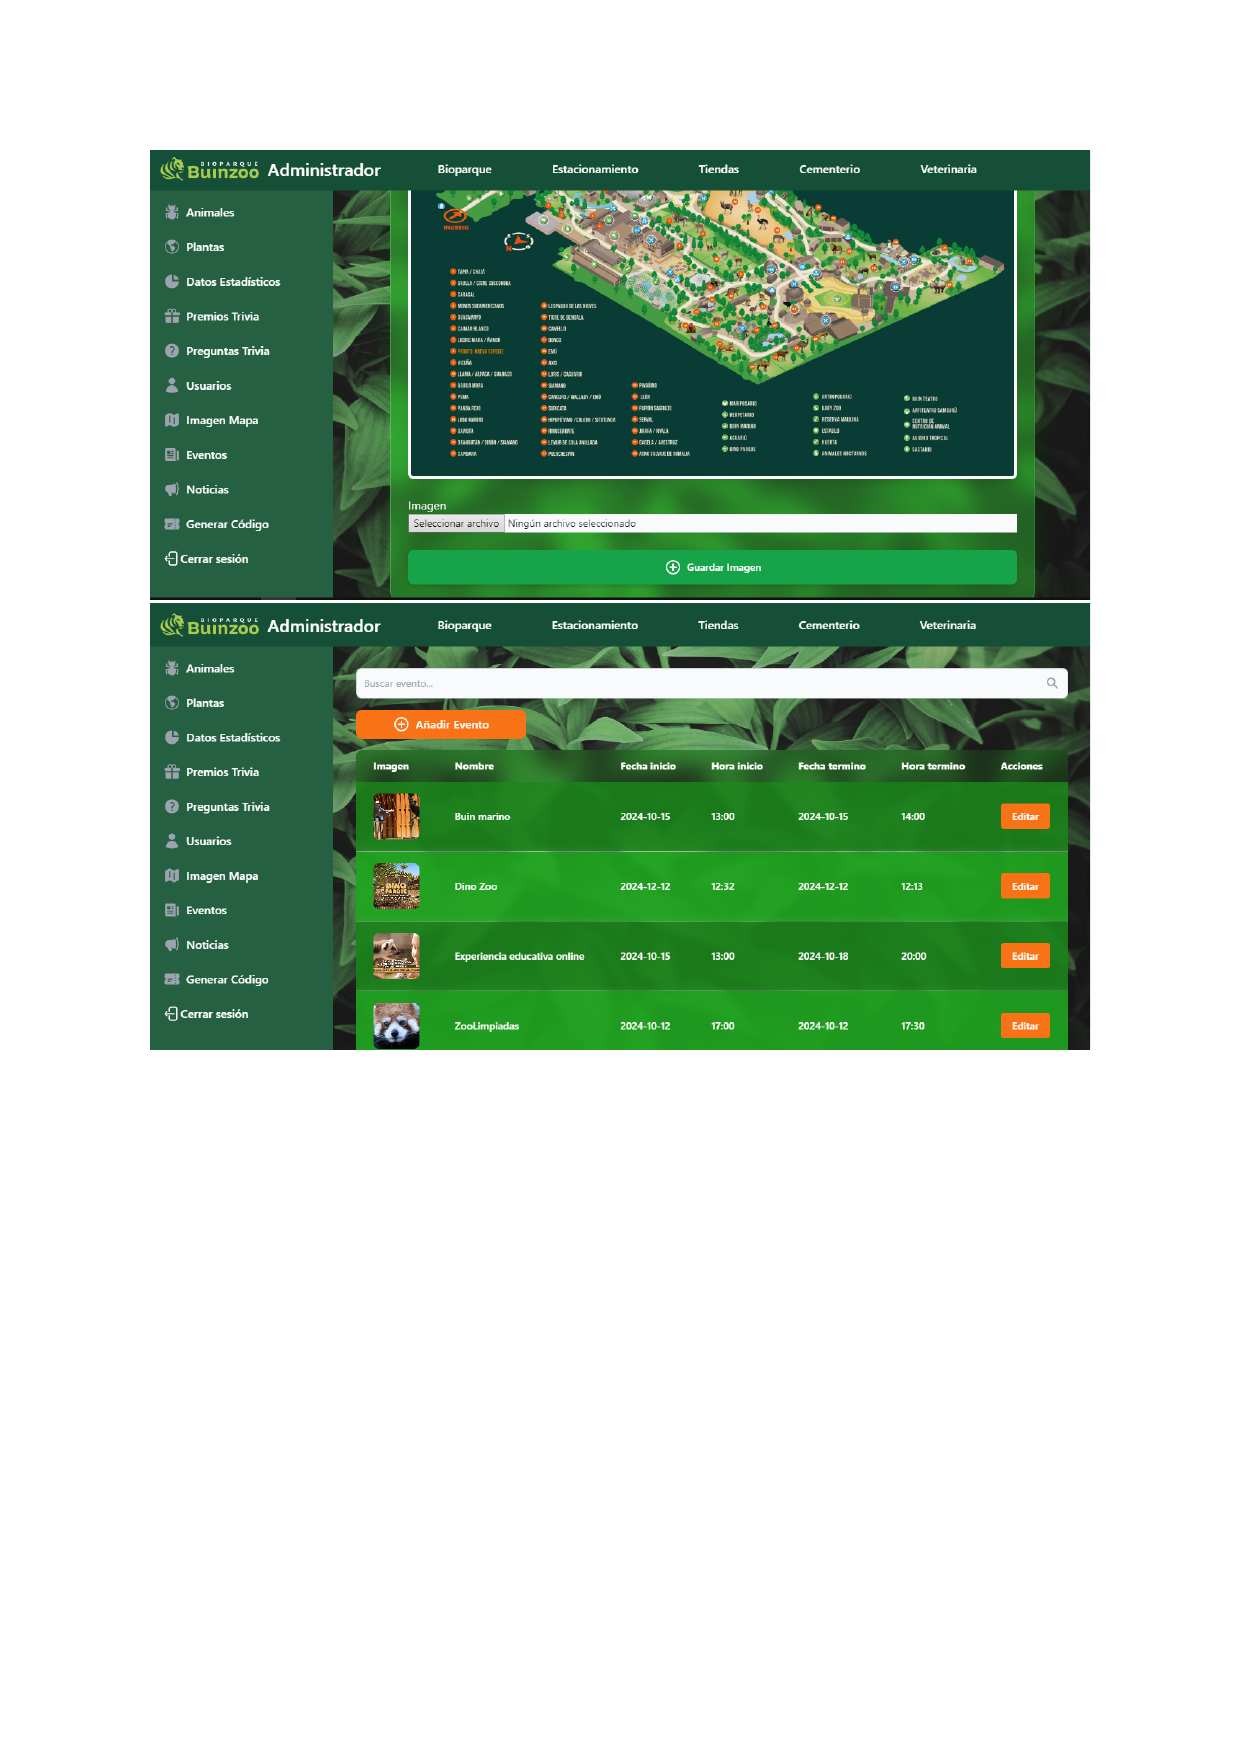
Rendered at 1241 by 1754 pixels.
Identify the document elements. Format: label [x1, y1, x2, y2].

picture [150, 603, 1091, 1050]
picture [150, 150, 1091, 600]
